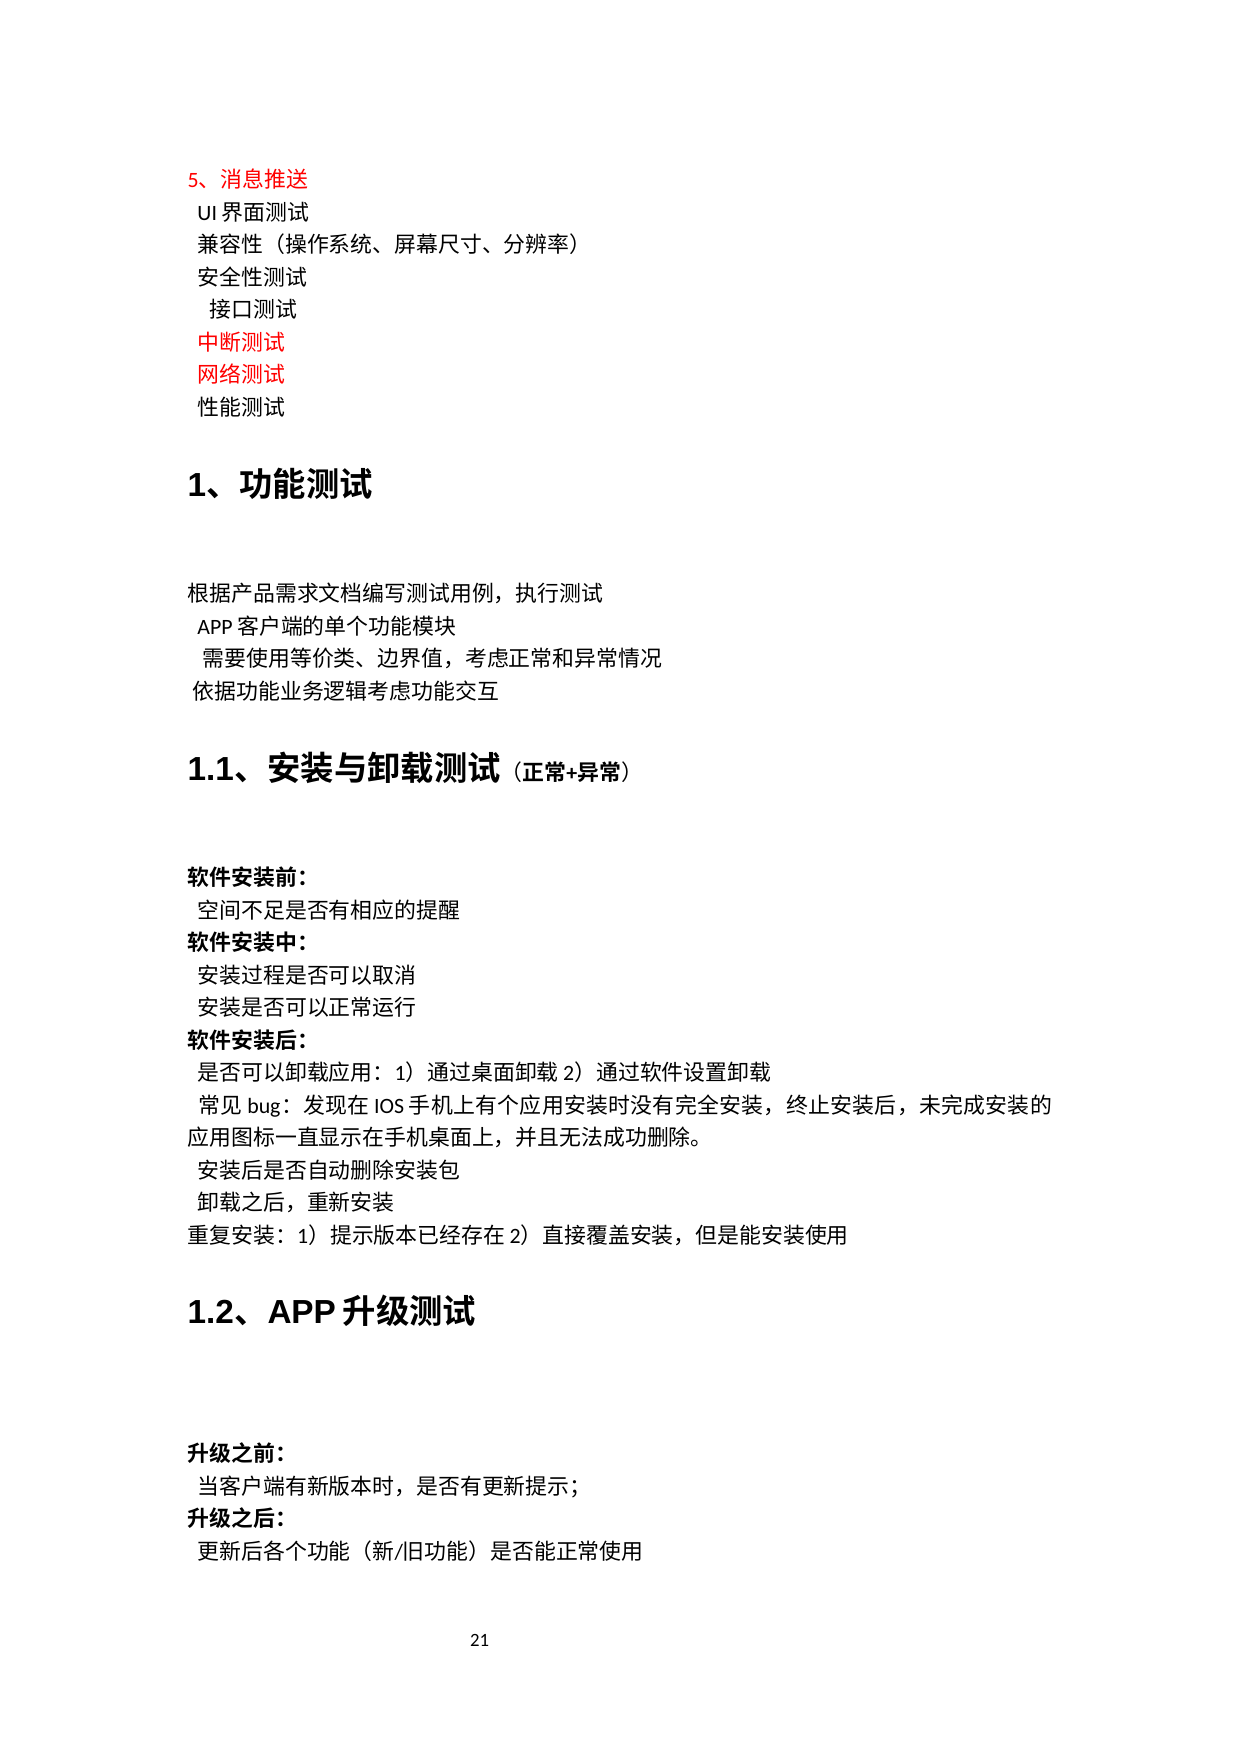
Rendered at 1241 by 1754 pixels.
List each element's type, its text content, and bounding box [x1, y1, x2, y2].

list 中断测试 [187, 324, 1053, 357]
text 安装是否可以正常运行 [187, 990, 1053, 1022]
text 软件安装前： [187, 860, 1053, 892]
text 空间不足是否有相应的提醒 [187, 892, 1053, 925]
list 更新后各个功能（新/旧功能）是否能正常使用 [187, 1533, 1053, 1566]
text 安装后是否自动删除安装包 [187, 1152, 1053, 1185]
list 接口测试 [187, 292, 1053, 324]
text 安装过程是否可以取消 [187, 957, 1053, 990]
list 网络测试 [187, 357, 1053, 389]
list 需要使用等价类、边界值，考虑正常和异常情况 [187, 641, 1053, 673]
text 常见bug：发现在IOS手机上有个应用安装时没有完全安装，终止安装后，未完成安装的应用图标一直显示在手机桌面上，并且无法成功删除。 [187, 1087, 1053, 1152]
list 安全性测试 [187, 259, 1053, 292]
list 根据产品需求文档编写测试用例，执行测试 [187, 576, 1053, 608]
list 性能测试 [187, 389, 1053, 422]
text 软件安装后： [187, 1022, 1053, 1055]
subtitle 功能测试 [187, 449, 1053, 514]
list 消息推送 [187, 162, 1053, 194]
text 软件安装中： [187, 925, 1053, 957]
subtitle 安装与卸载测试（正常+异常） [187, 733, 1053, 798]
list 兼容性（操作系统、屏幕尺寸、分辨率） [187, 227, 1053, 259]
list 依据功能业务逻辑考虑功能交互 [187, 673, 1053, 706]
subtitle APP升级测试 [187, 1277, 1053, 1342]
list 升级之前： [187, 1436, 1053, 1468]
text 卸载之后，重新安装 [187, 1185, 1053, 1217]
list UI界面测试 [187, 194, 1053, 227]
list 当客户端有新版本时，是否有更新提示； [187, 1468, 1053, 1501]
list APP客户端的单个功能模块 [187, 608, 1053, 641]
list 升级之后： [187, 1501, 1053, 1533]
text 重复安装：1）提示版本已经存在2）直接覆盖安装，但是能安装使用 [187, 1217, 1053, 1250]
text 是否可以卸载应用：1）通过桌面卸载2）通过软件设置卸载 [187, 1055, 1053, 1087]
